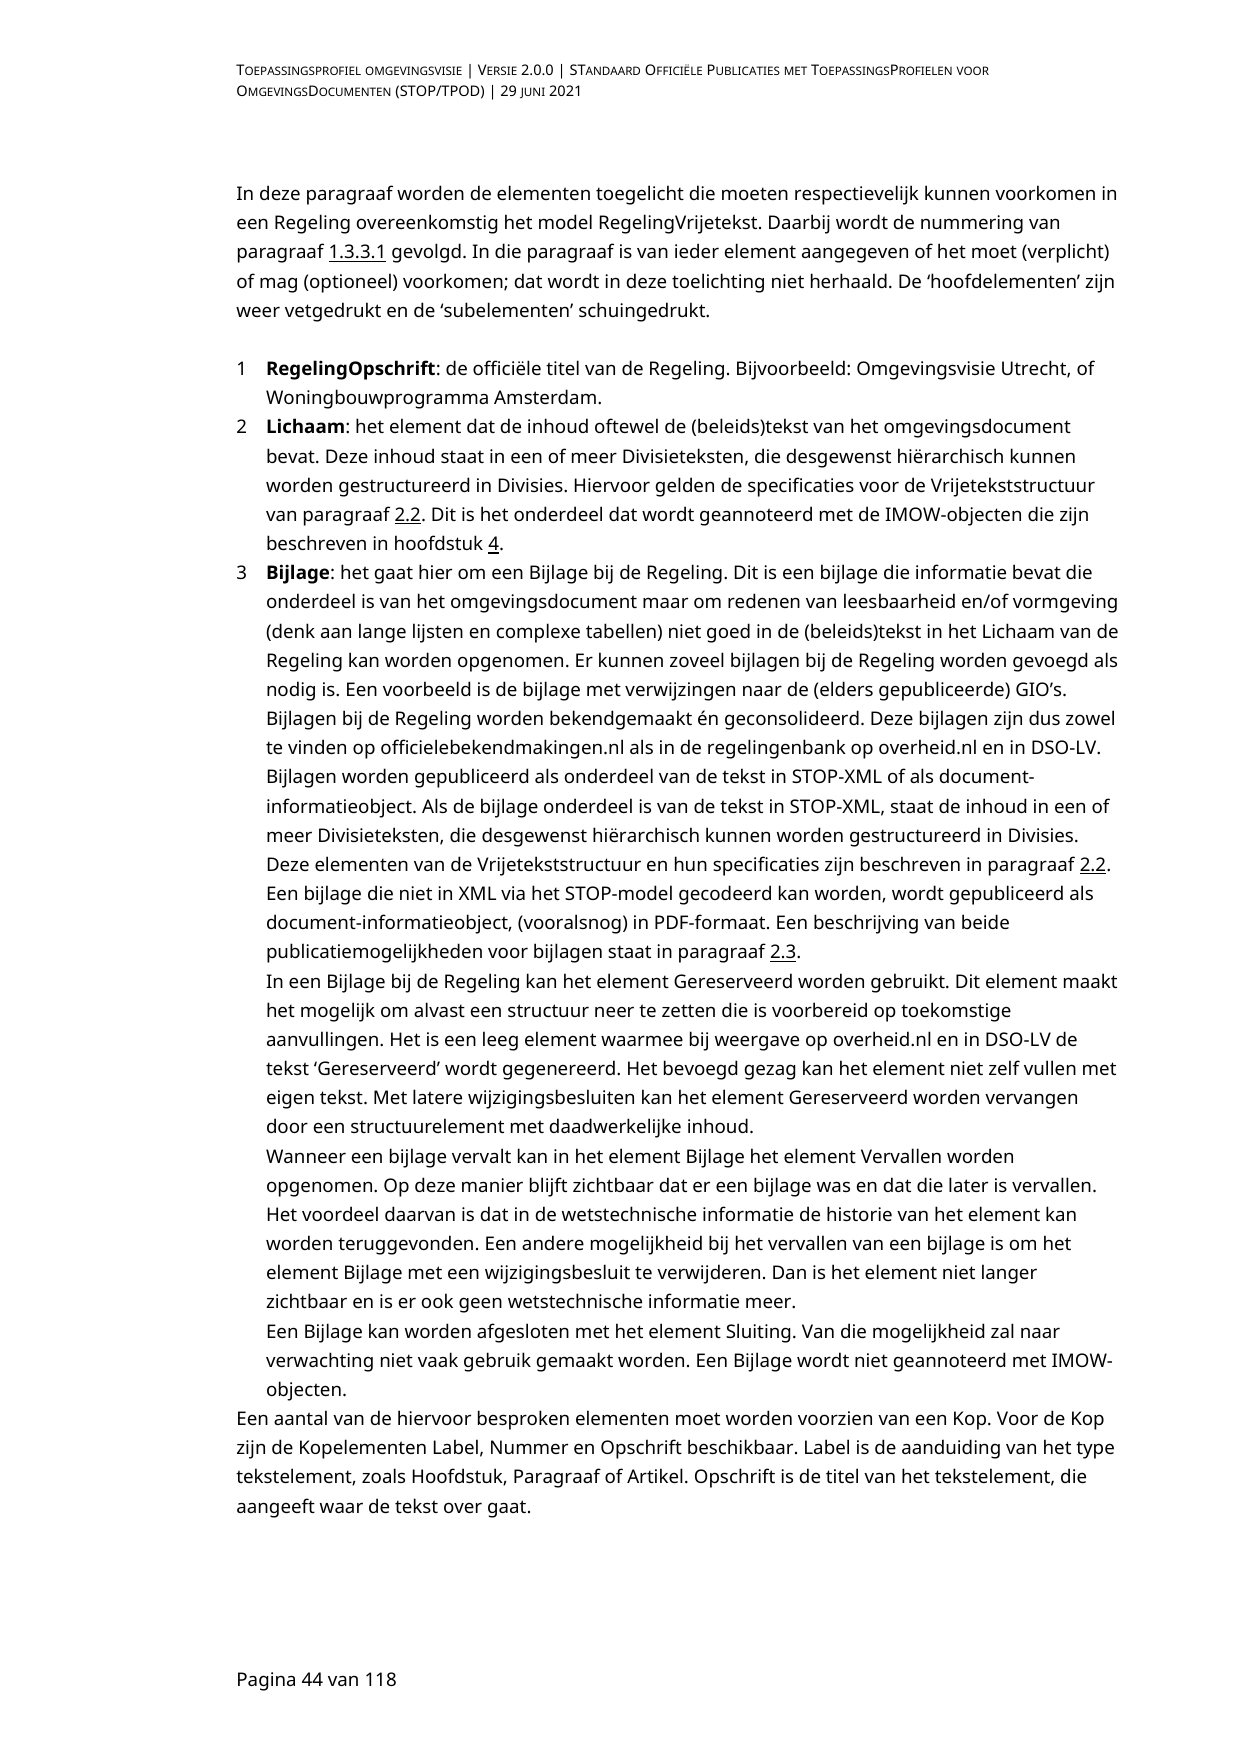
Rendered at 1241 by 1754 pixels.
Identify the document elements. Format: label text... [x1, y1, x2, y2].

text Bijlage: het gaat hier om een Bijlage bij de Regeling. Dit is een bijlage die informatie bevat die onderdeel is van het omgevingsdocument maar om redenen van leesbaarheid en/of vormgeving (denk aan lange lijsten en complexe tabellen) niet goed in de (beleids)tekst in het Lichaam van de Regeling kan worden opgenomen. Er kunnen zoveel bijlagen bij de Regeling worden gevoegd als nodig is. Een voorbeeld is de bijlage met verwijzingen naar de (elders gepubliceerde) GIO’s. Bijlagen bij de Regeling worden bekendgemaakt én geconsolideerd. Deze bijlagen zijn dus zowel te vinden op officielebekendmakingen.nl als in de regelingenbank op overheid.nl en in DSO-LV. Bijlagen worden gepubliceerd als onderdeel van de tekst in STOP-XML of als document-informatieobject. Als de bijlage onderdeel is van de tekst in STOP-XML, staat de inhoud in een of meer Divisieteksten, die desgewenst hiërarchisch kunnen worden gestructureerd in Divisies. Deze elementen van de Vrijetekststructuur en hun specificaties zijn beschreven in paragraaf 5.2. Een bijlage die niet in XML via het STOP-model gecodeerd kan worden, wordt gepubliceerd als document-informatieobject, (vooralsnog) in PDF-formaat. Een beschrijving van beide publicatiemogelijkheden voor bijlagen staat in paragraaf 5.3. In een Bijlage bij de Regeling kan het element Gereserveerd worden gebruikt. Dit element maakt het mogelijk om alvast een structuur neer te zetten die is voorbereid op toekomstige aanvullingen. Het is een leeg element waarmee bij weergave op overheid.nl en in DSO-LV de tekst ‘Gereserveerd’ wordt gegenereerd. Het bevoegd gezag kan het element niet zelf vullen met eigen tekst. Met latere wijzigingsbesluiten kan het element Gereserveerd worden vervangen door een structuurelement met daadwerkelijke inhoud. Wanneer een bijlage vervalt kan in het element Bijlage het element Vervallen worden opgenomen. Op deze manier blijft zichtbaar dat er een bijlage was en dat die later is vervallen. Het voordeel daarvan is dat in de wetstechnische informatie de historie van het element kan worden teruggevonden. Een andere mogelijkheid bij het vervallen van een bijlage is om het element Bijlage met een wijzigingsbesluit te verwijderen. Dan is het element niet langer zichtbaar en is er ook geen wetstechnische informatie meer. Een Bijlage kan worden afgesloten met het element Sluiting. Van die mogelijkheid zal naar verwachting niet vaak gebruik gemaakt worden. Een Bijlage wordt niet geannoteerd met IMOW-objecten. [236, 556, 1122, 1402]
text Lichaam: het element dat de inhoud oftewel de (beleids)tekst van het omgevingsdocument bevat. Deze inhoud staat in een of meer Divisieteksten, die desgewenst hiërarchisch kunnen worden gestructureerd in Divisies. Hiervoor gelden de specificaties voor de Vrijetekststructuur van paragraaf 5.2. Dit is het onderdeel dat wordt geannoteerd met de IMOW-objecten die zijn beschreven in hoofdstuk 7. [236, 411, 1122, 556]
text In deze paragraaf worden de elementen toegelicht die moeten respectievelijk kunnen voorkomen in een Regeling overeenkomstig het model RegelingVrijetekst. Daarbij wordt de nummering van paragraaf 4.3.3.1 gevolgd. In die paragraaf is van ieder element aangegeven of het moet (verplicht) of mag (optioneel) voorkomen; dat wordt in deze toelichting niet herhaald. De ‘hoofdelementen’ zijn weer vetgedrukt en de ‘subelementen’ schuingedrukt. [236, 177, 1122, 323]
list RegelingOpschrift: de officiële titel van de Regeling. Bijvoorbeeld: Omgevingsvisie Utrecht, of Woningbouwprogramma Amsterdam. [236, 352, 1122, 411]
text Een aantal van de hiervoor besproken elementen moet worden voorzien van een Kop. Voor de Kop zijn de Kopelementen Label, Nummer en Opschrift beschikbaar. Label is de aanduiding van het type tekstelement, zoals Hoofdstuk, Paragraaf of Artikel. Opschrift is de titel van het tekstelement, die aangeeft waar de tekst over gaat. [236, 1402, 1122, 1519]
